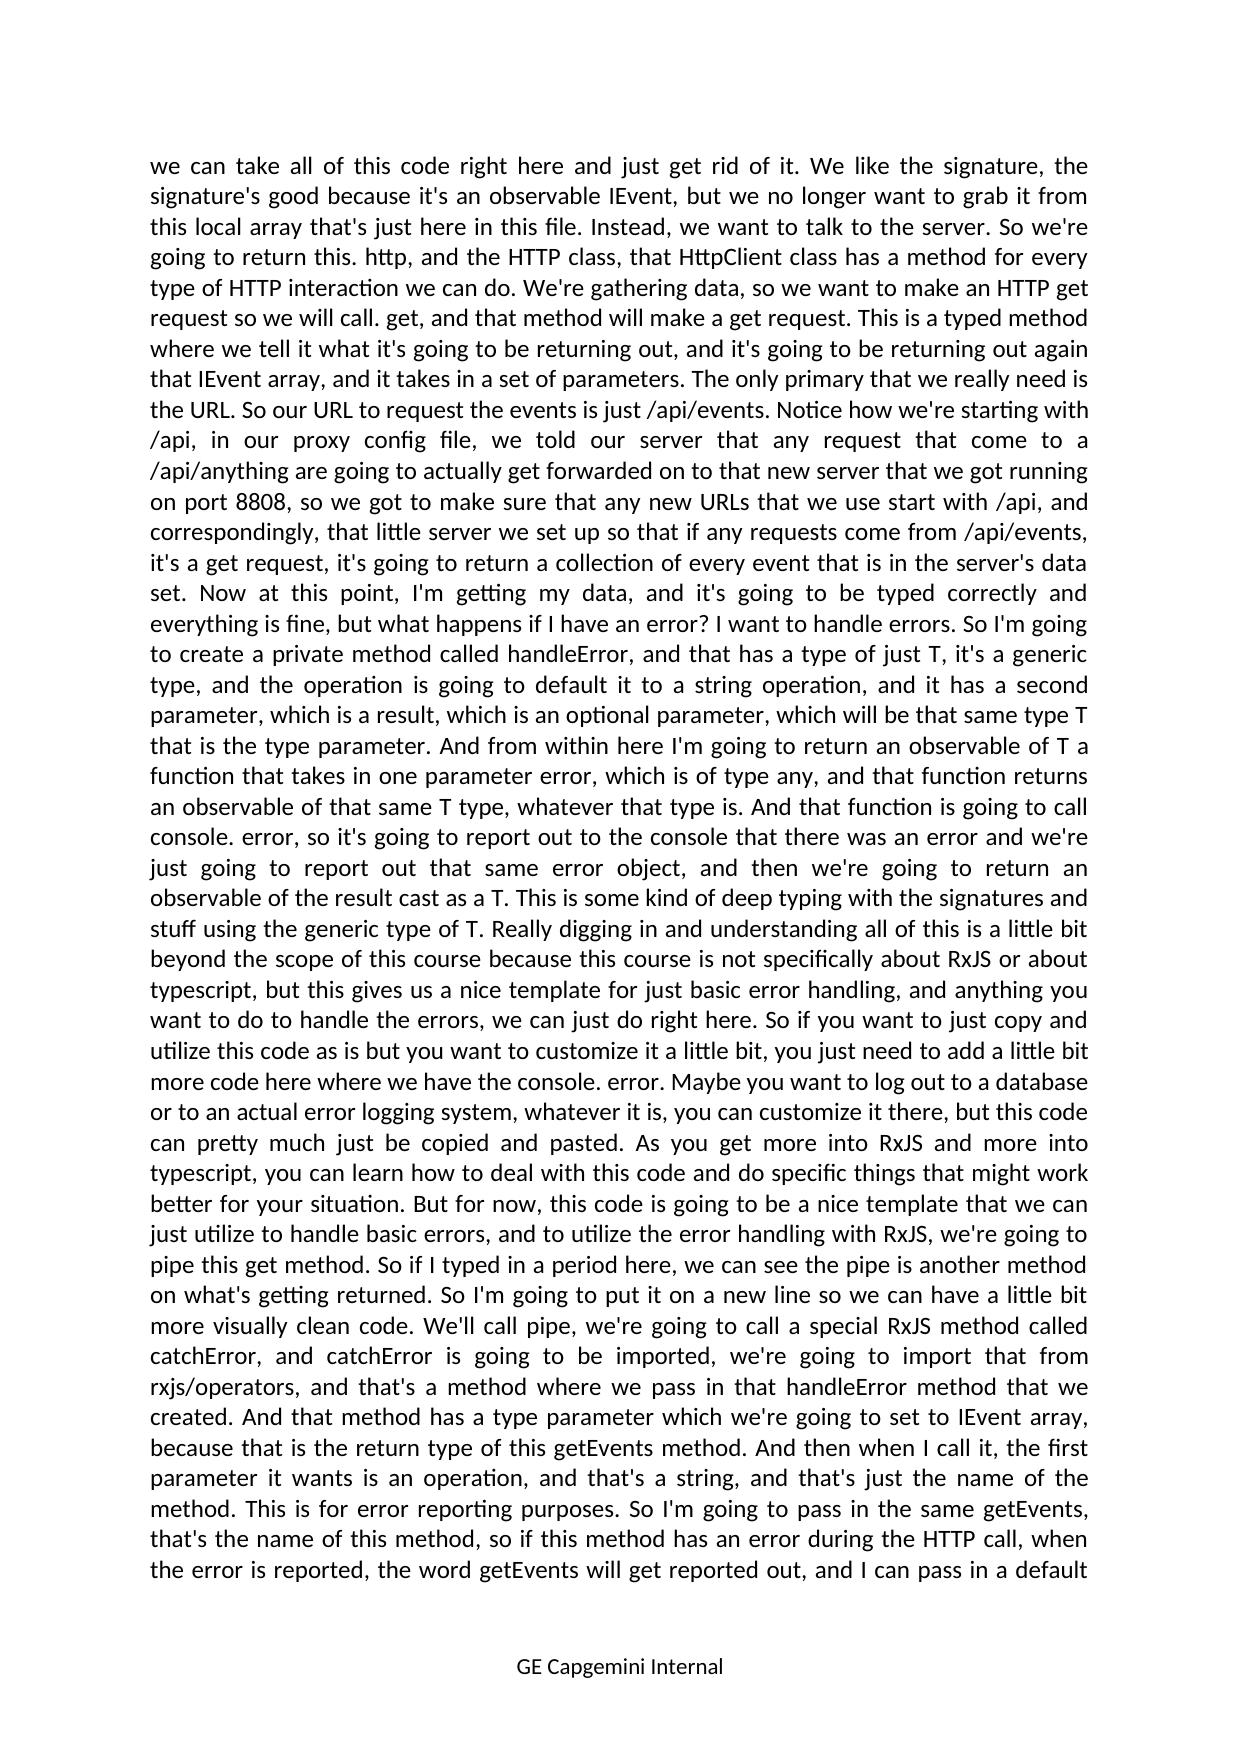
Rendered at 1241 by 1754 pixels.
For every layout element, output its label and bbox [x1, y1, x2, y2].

text [150, 150, 1090, 1584]
